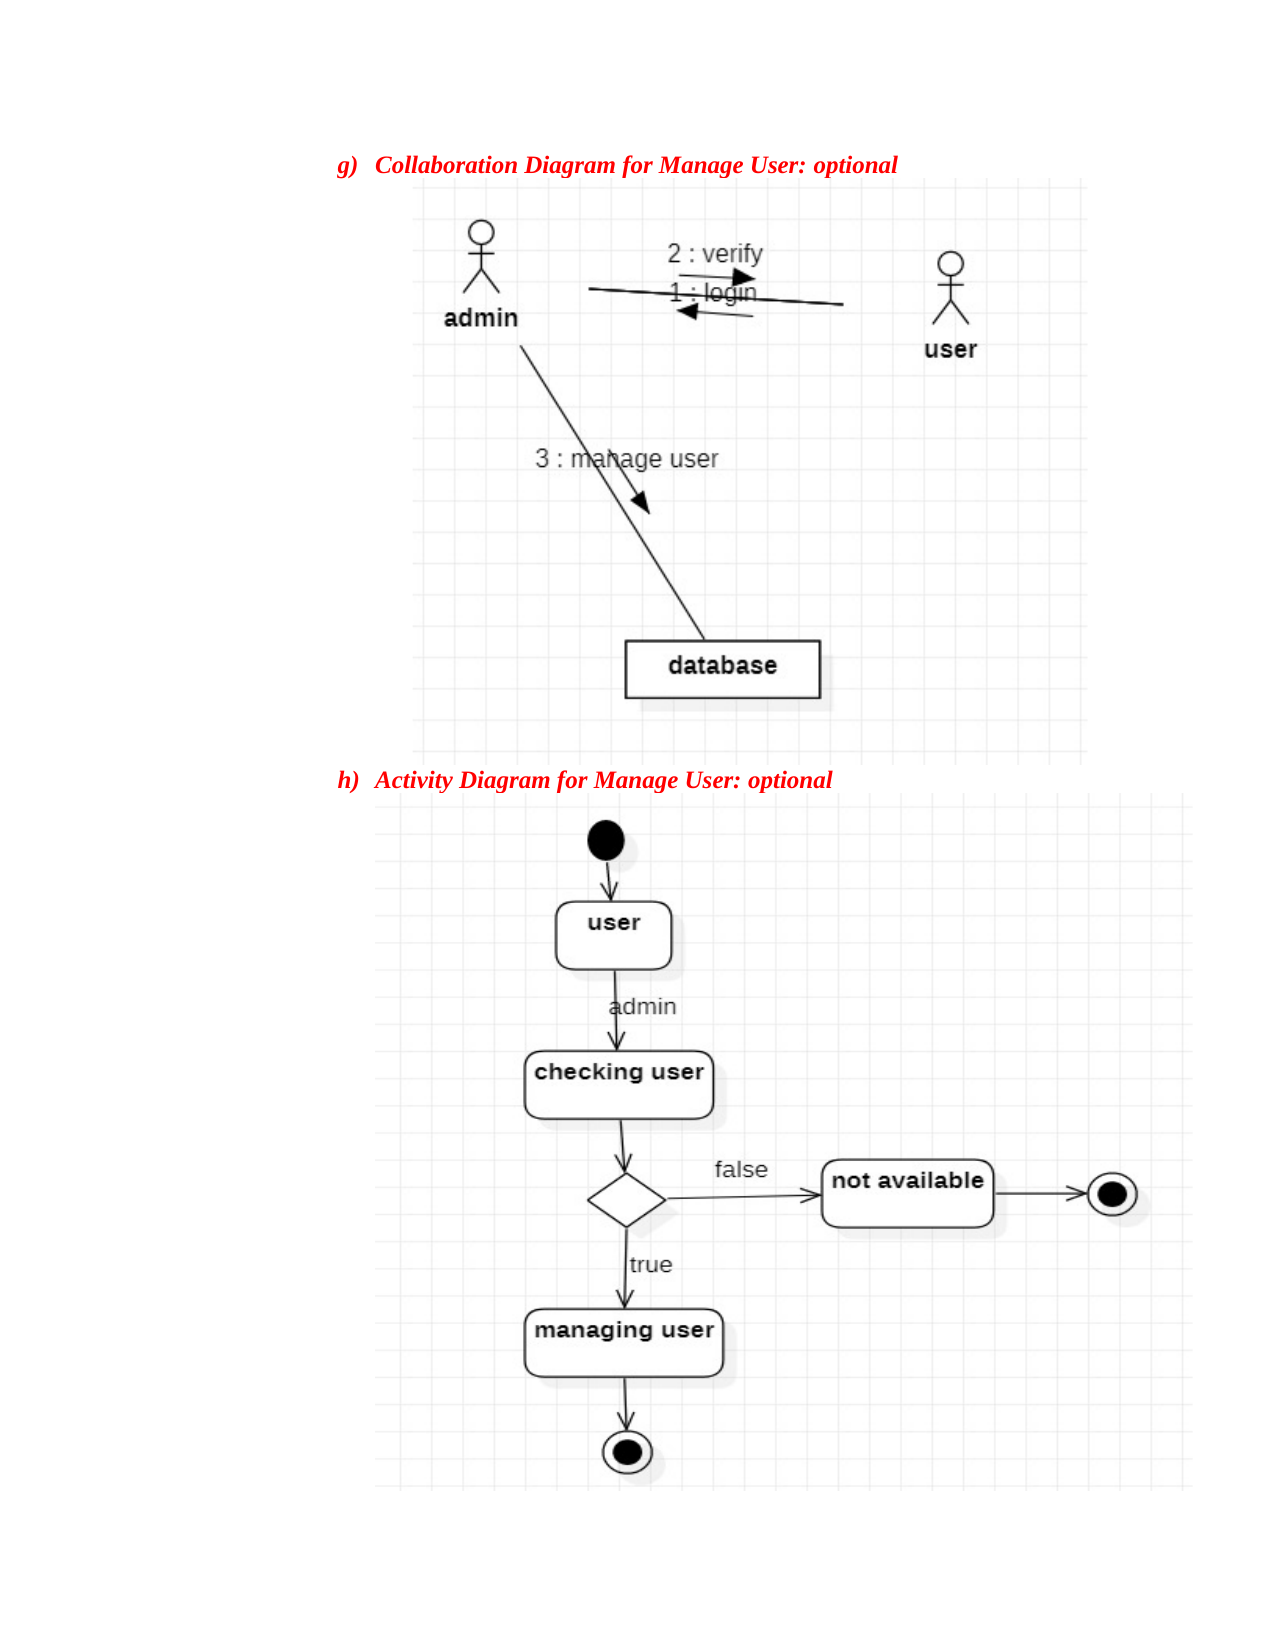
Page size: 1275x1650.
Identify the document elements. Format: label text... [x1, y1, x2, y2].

list Activity Diagram for Manage User: optional [337, 765, 1125, 793]
picture [375, 793, 1193, 1491]
list Collaboration Diagram for Manage User: optional [337, 150, 1125, 179]
picture [412, 178, 1088, 765]
